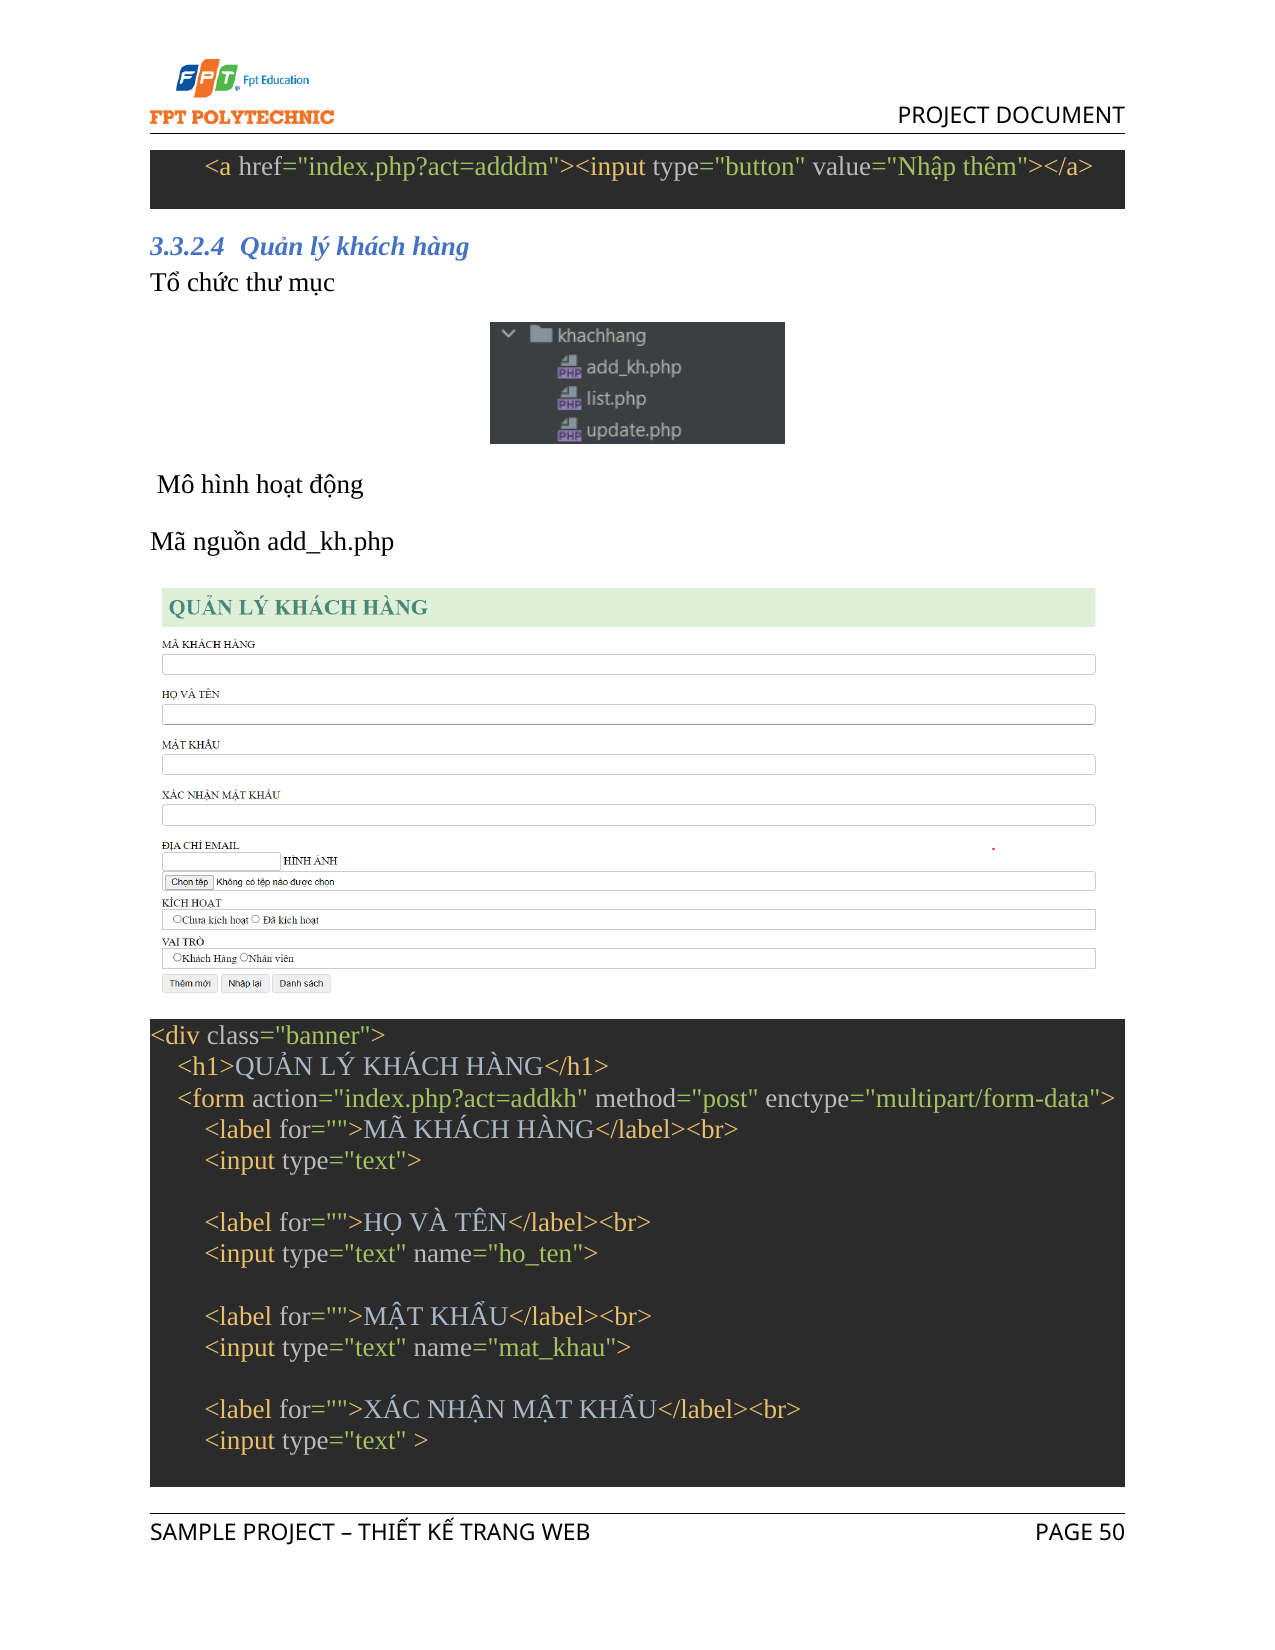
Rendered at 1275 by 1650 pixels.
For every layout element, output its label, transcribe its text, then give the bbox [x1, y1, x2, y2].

text Mô hình hoạt động [150, 468, 1125, 500]
text Mã nguồn add_kh.php [150, 525, 1125, 556]
picture [150, 59, 336, 124]
picture [490, 322, 785, 444]
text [150, 1019, 1125, 1487]
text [150, 150, 1125, 209]
picture [150, 581, 1125, 995]
subtitle Quản lý khách hàng [150, 230, 1125, 261]
text Tổ chức thư mục [150, 266, 1125, 297]
